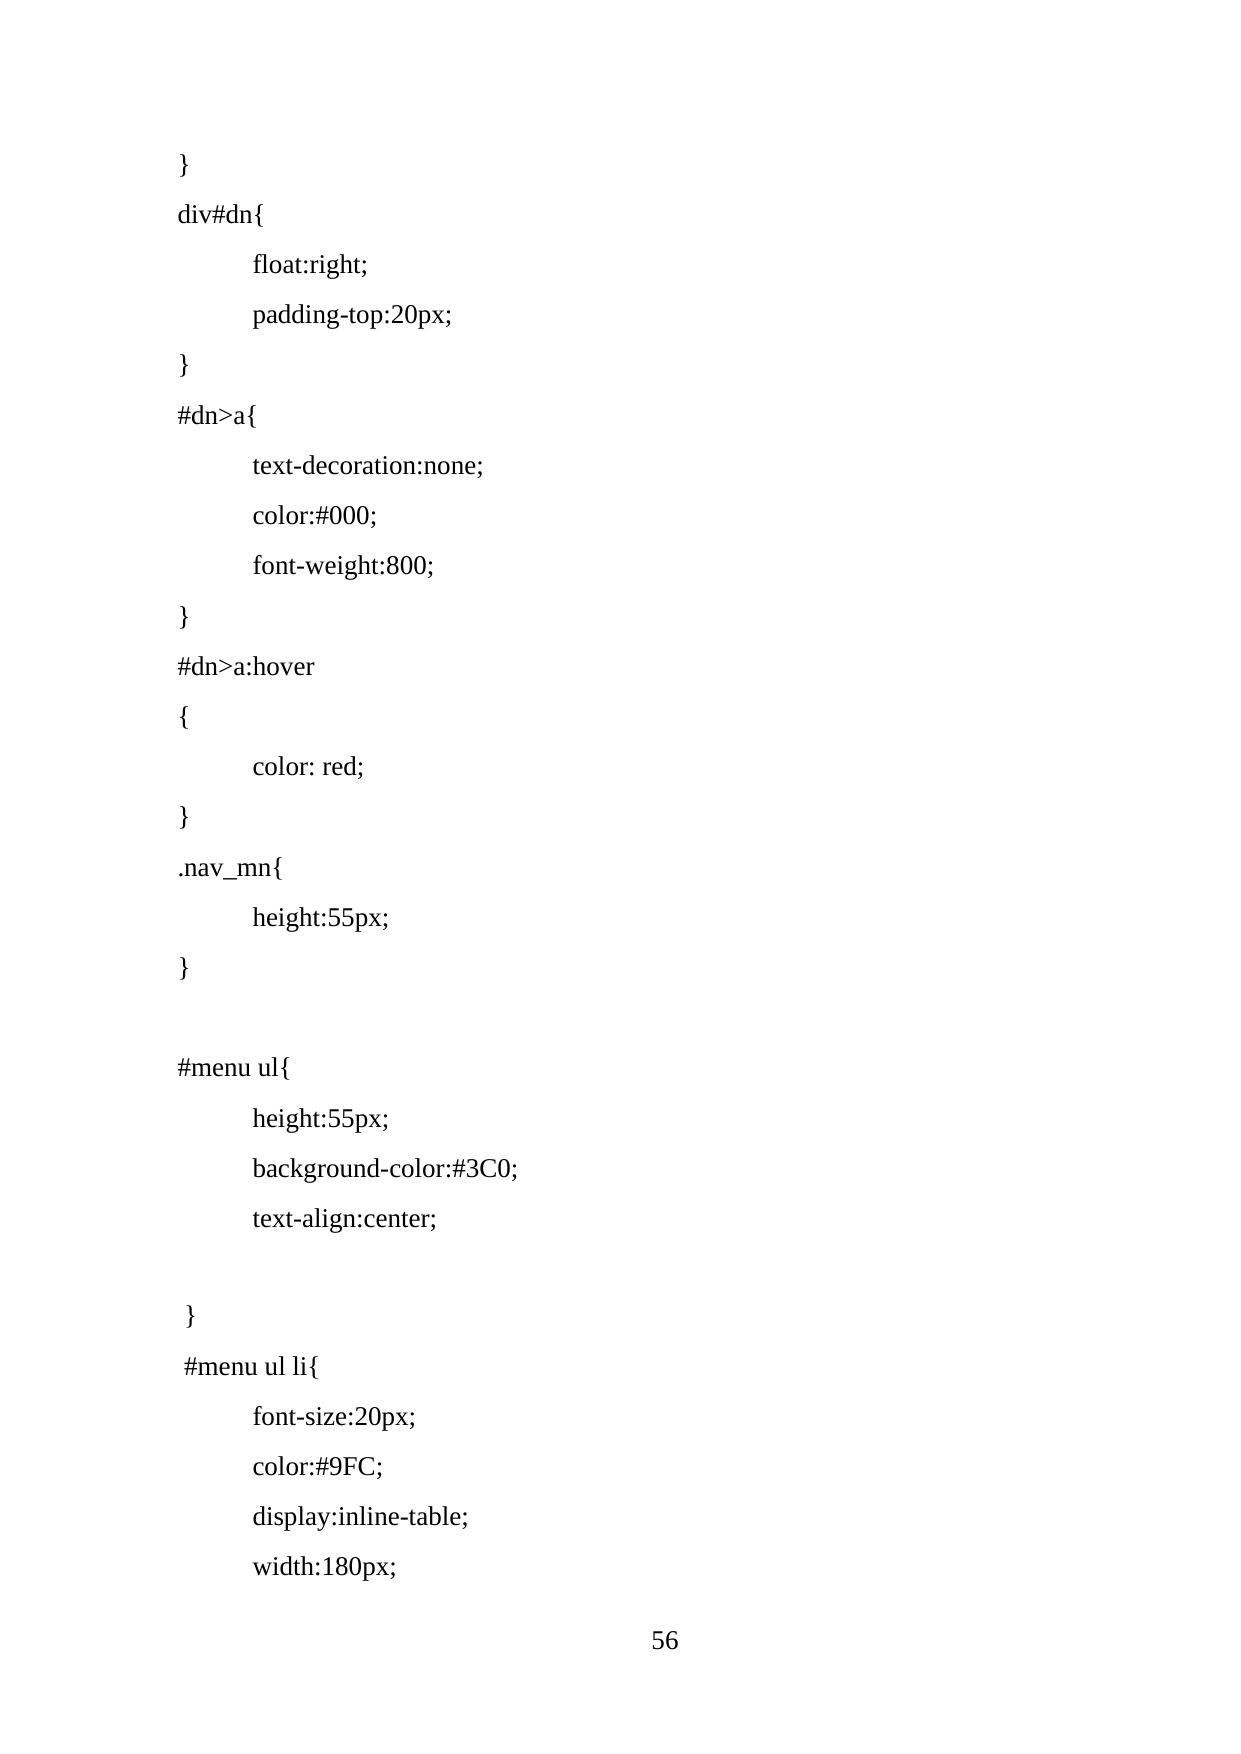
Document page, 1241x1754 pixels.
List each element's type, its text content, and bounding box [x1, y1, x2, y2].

text #menu ul li{ [177, 1349, 1122, 1381]
text div#dn{ [177, 198, 1122, 229]
text { [177, 700, 1122, 731]
text font-size:20px; [177, 1400, 1122, 1431]
text display:inline-table; [177, 1500, 1122, 1531]
text background-color:#3C0; [177, 1152, 1122, 1183]
text width:180px; [177, 1550, 1122, 1582]
text color:#000; [177, 499, 1122, 530]
text height:55px; [177, 901, 1122, 932]
text } [177, 148, 1122, 179]
text #dn>a{ [177, 399, 1122, 430]
text #dn>a:hover [177, 650, 1122, 681]
text .nav_mn{ [177, 851, 1122, 882]
text } [177, 951, 1122, 982]
text font-weight:800; [177, 549, 1122, 581]
text text-align:center; [177, 1202, 1122, 1233]
text float:right; [177, 248, 1122, 279]
text color: red; [177, 750, 1122, 781]
text #menu ul{ [177, 1051, 1122, 1083]
text } [177, 1299, 1122, 1331]
text text-decoration:none; [177, 449, 1122, 480]
text } [177, 599, 1122, 631]
text height:55px; [177, 1102, 1122, 1133]
text color:#9FC; [177, 1450, 1122, 1481]
text } [177, 800, 1122, 832]
text padding-top:20px; [177, 298, 1122, 329]
text } [177, 348, 1122, 380]
